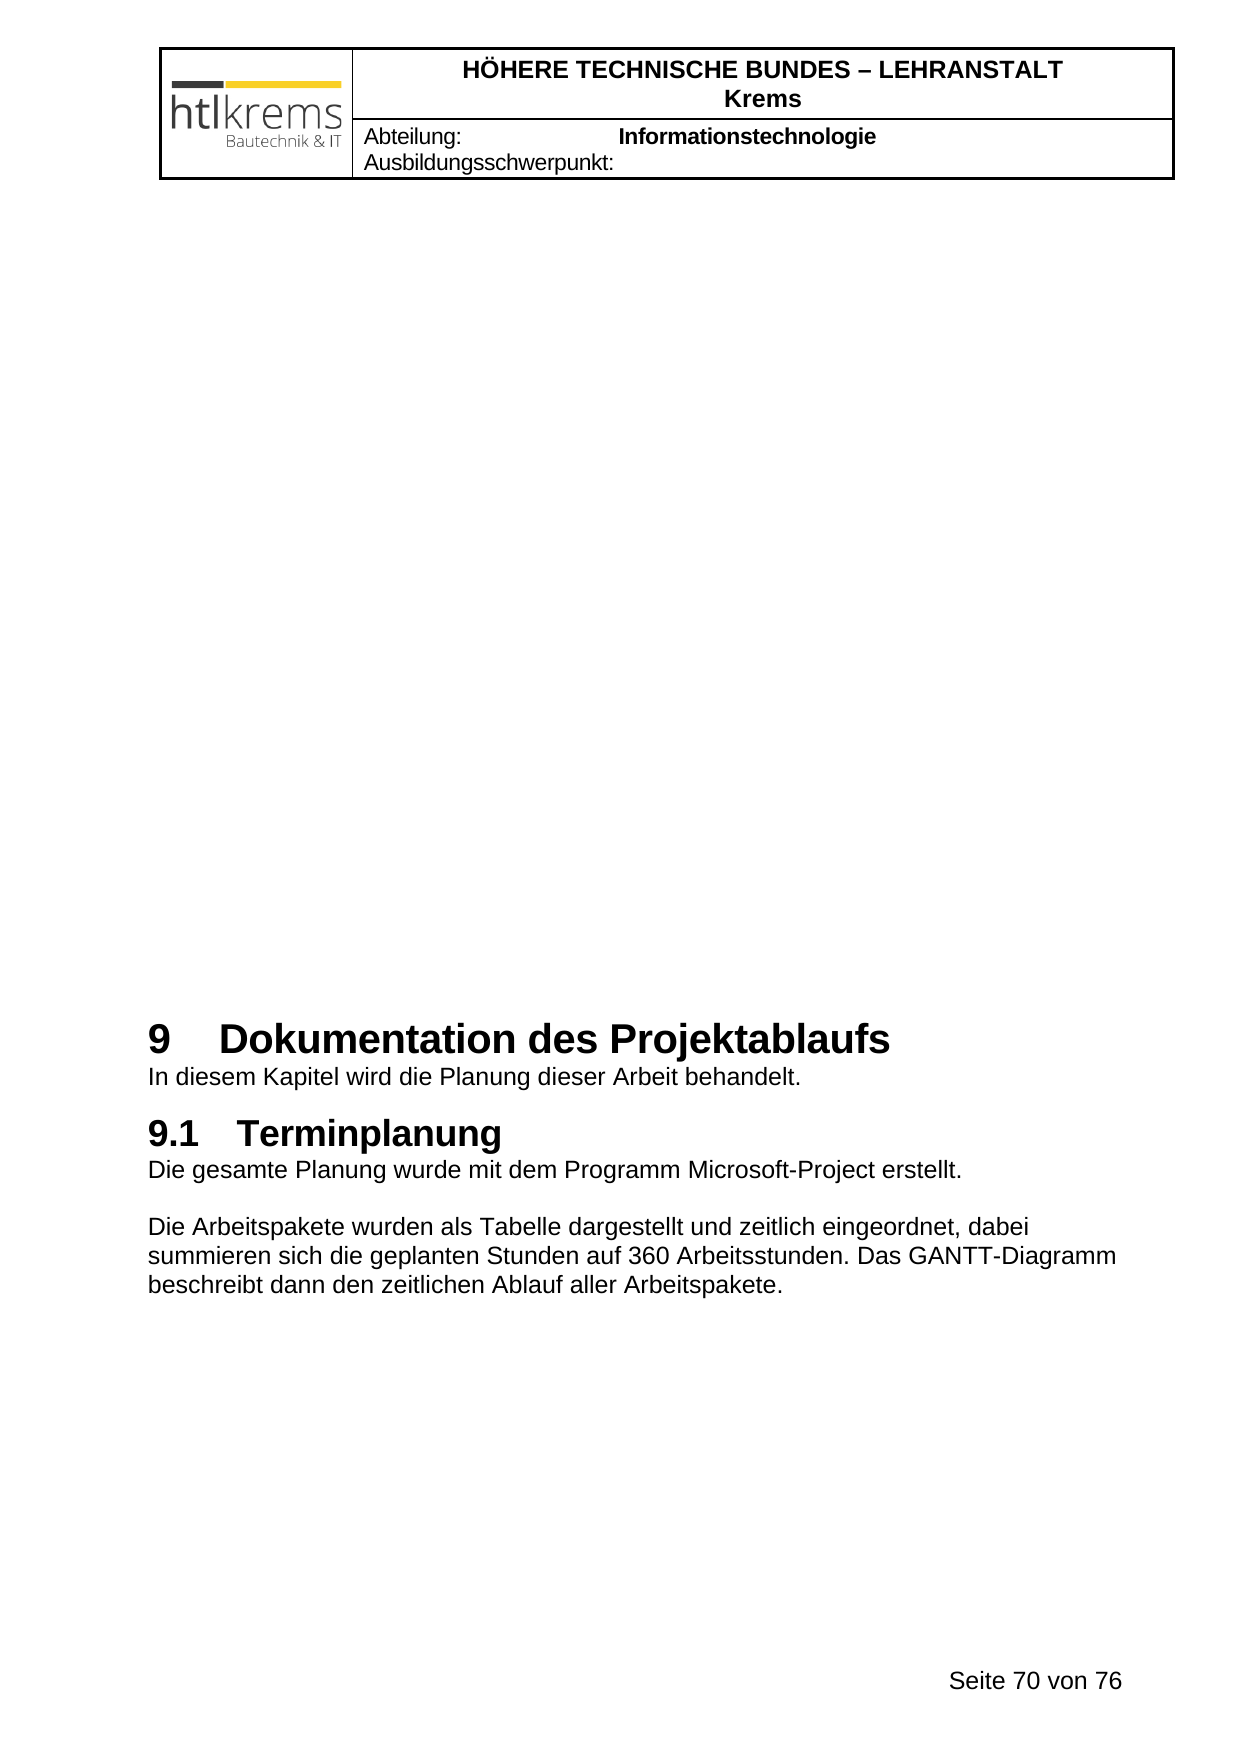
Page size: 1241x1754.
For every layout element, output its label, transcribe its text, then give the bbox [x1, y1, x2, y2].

text Die Arbeitspakete wurden als Tabelle dargestellt und zeitlich eingeordnet, dabei summieren sich die geplanten Stunden auf 360 Arbeitsstunden. Das GANTT-Diagramm beschreibt dann den zeitlichen Ablauf aller Arbeitspakete. [148, 1212, 1122, 1298]
text In diesem Kapitel wird die Planung dieser Arbeit behandelt. [148, 1062, 1122, 1091]
subtitle Dokumentation des Projektablaufs [148, 1014, 1122, 1062]
picture [171, 81, 342, 147]
subtitle Terminplanung [148, 1112, 1122, 1155]
text Die gesamte Planung wurde mit dem Programm Microsoft-Project erstellt. [148, 1155, 1122, 1183]
